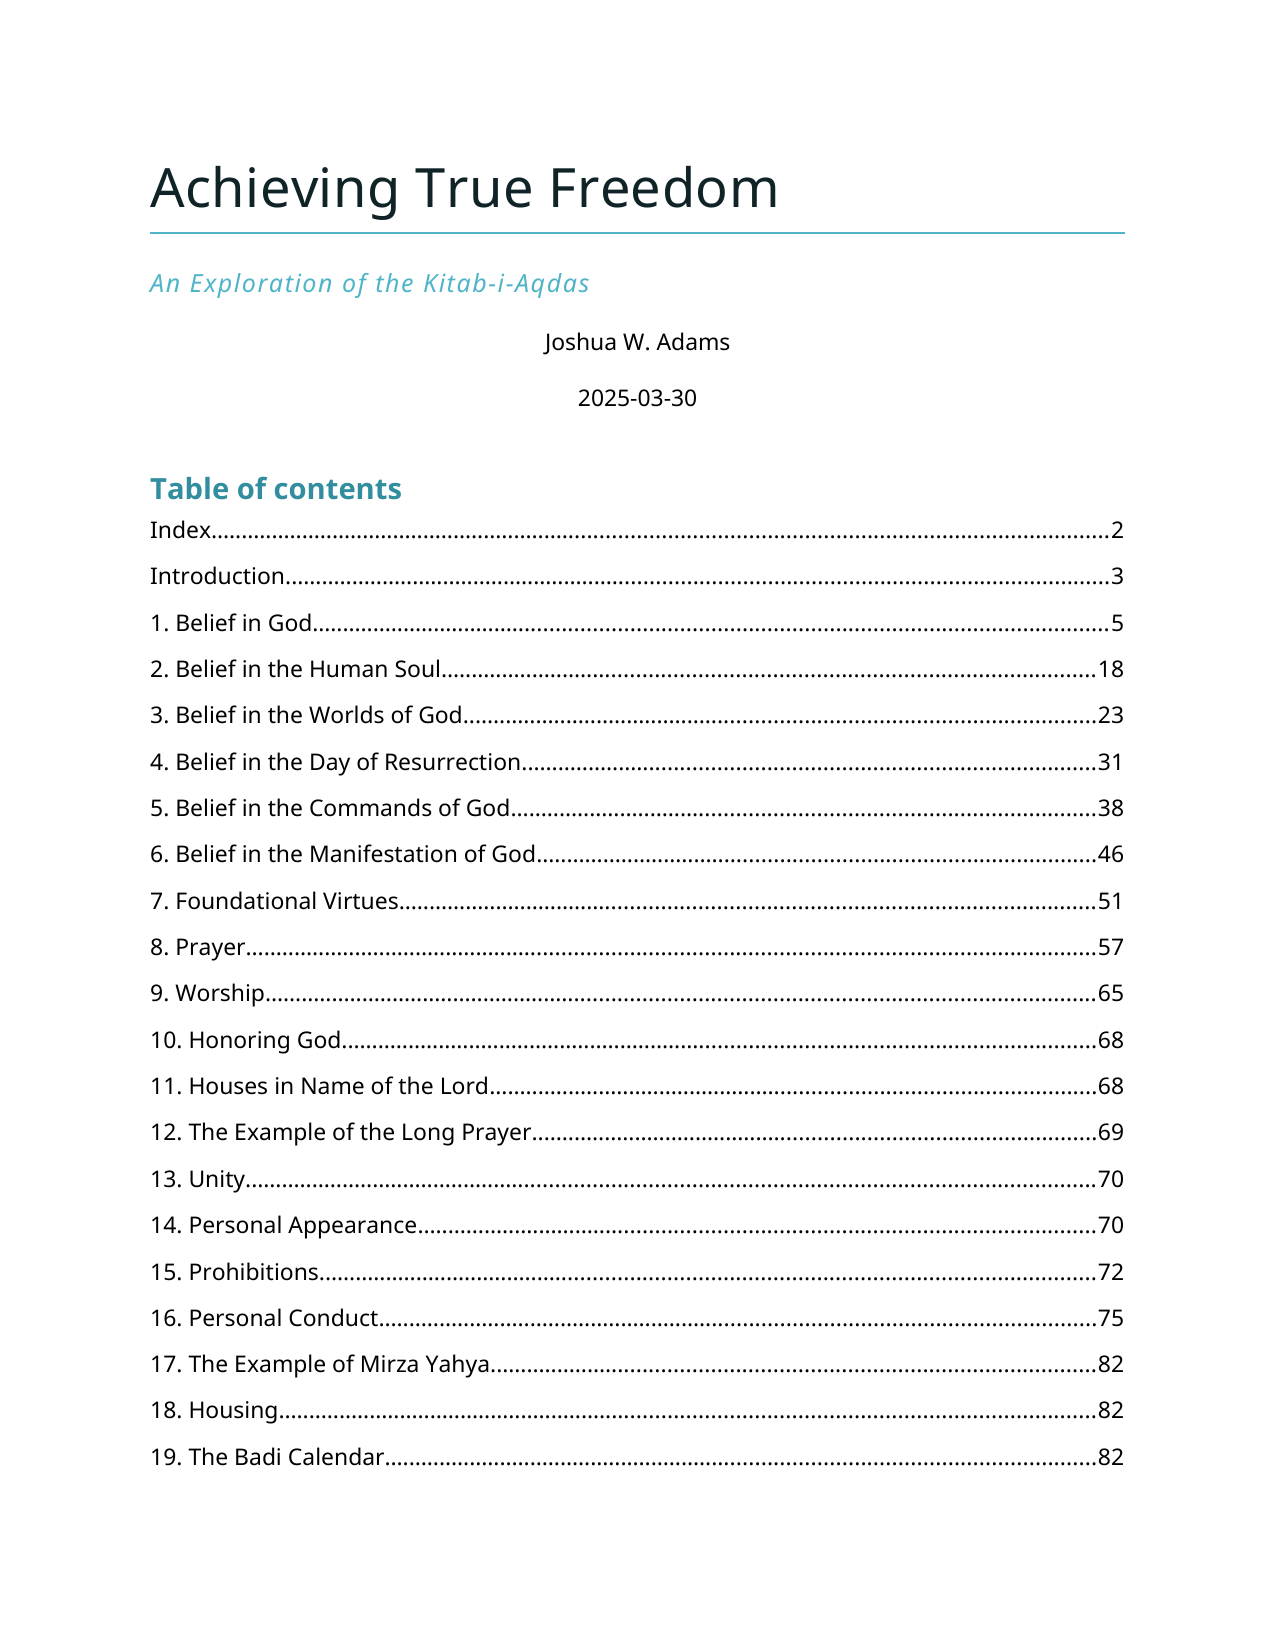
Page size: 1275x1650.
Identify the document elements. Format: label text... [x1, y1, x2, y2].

text 2025-03-30 [150, 382, 1125, 413]
text Joshua W. Adams [150, 325, 1125, 357]
subtitle An Exploration of the Kitab-i-Aqdas [150, 265, 1125, 299]
title Achieving True Freedom [150, 150, 1125, 232]
